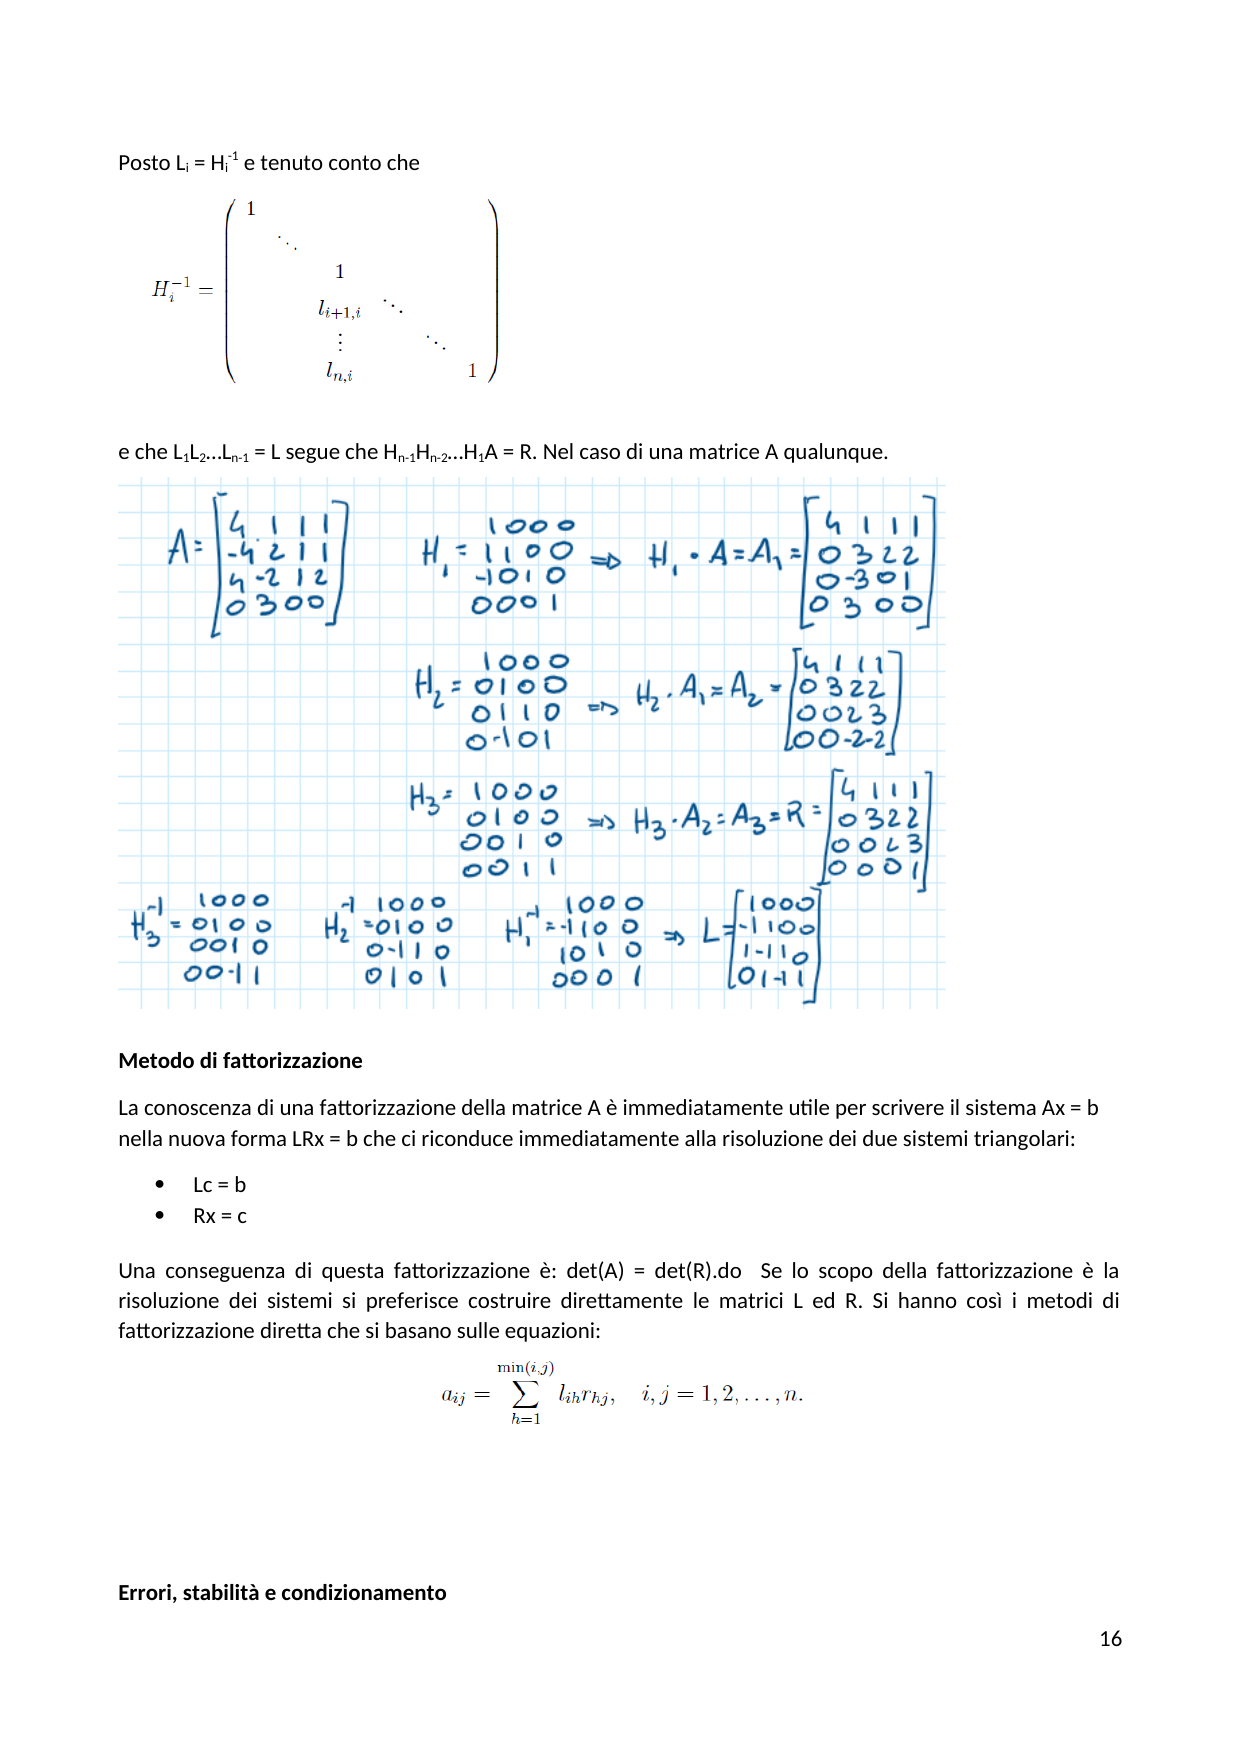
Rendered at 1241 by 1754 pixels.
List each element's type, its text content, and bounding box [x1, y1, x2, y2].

text La conoscenza di una fattorizzazione della matrice A è immediatamente utile per scrivere il sistema Ax = b nella nuova forma LRx = b che ci riconduce immediatamente alla risoluzione dei due sistemi triangolari: [118, 1093, 1122, 1152]
text Una conseguenza di questa fattorizzazione è: det(A) = det(R).do Se lo scopo della fattorizzazione è la risoluzione dei sistemi si preferisce costruire direttamente le matrici L ed R. Si hanno così i metodi di fattorizzazione diretta che si basano sulle equazioni: [118, 1256, 1122, 1344]
text e che L1L2…Ln-1 = L segue che Hn-1Hn-2…H1A = R. Nel caso di una matrice A qualunque. [118, 437, 1122, 465]
text Errori, stabilità e condizionamento [118, 1578, 1122, 1606]
list Lc = b [156, 1171, 1122, 1198]
list Rx = c [156, 1201, 1122, 1229]
picture [427, 1353, 813, 1429]
text Metodo di fattorizzazione [118, 1047, 1122, 1074]
picture [118, 477, 946, 1009]
text Posto Li = Hi-1 e tenuto conto che [118, 148, 1122, 176]
picture [118, 180, 512, 390]
